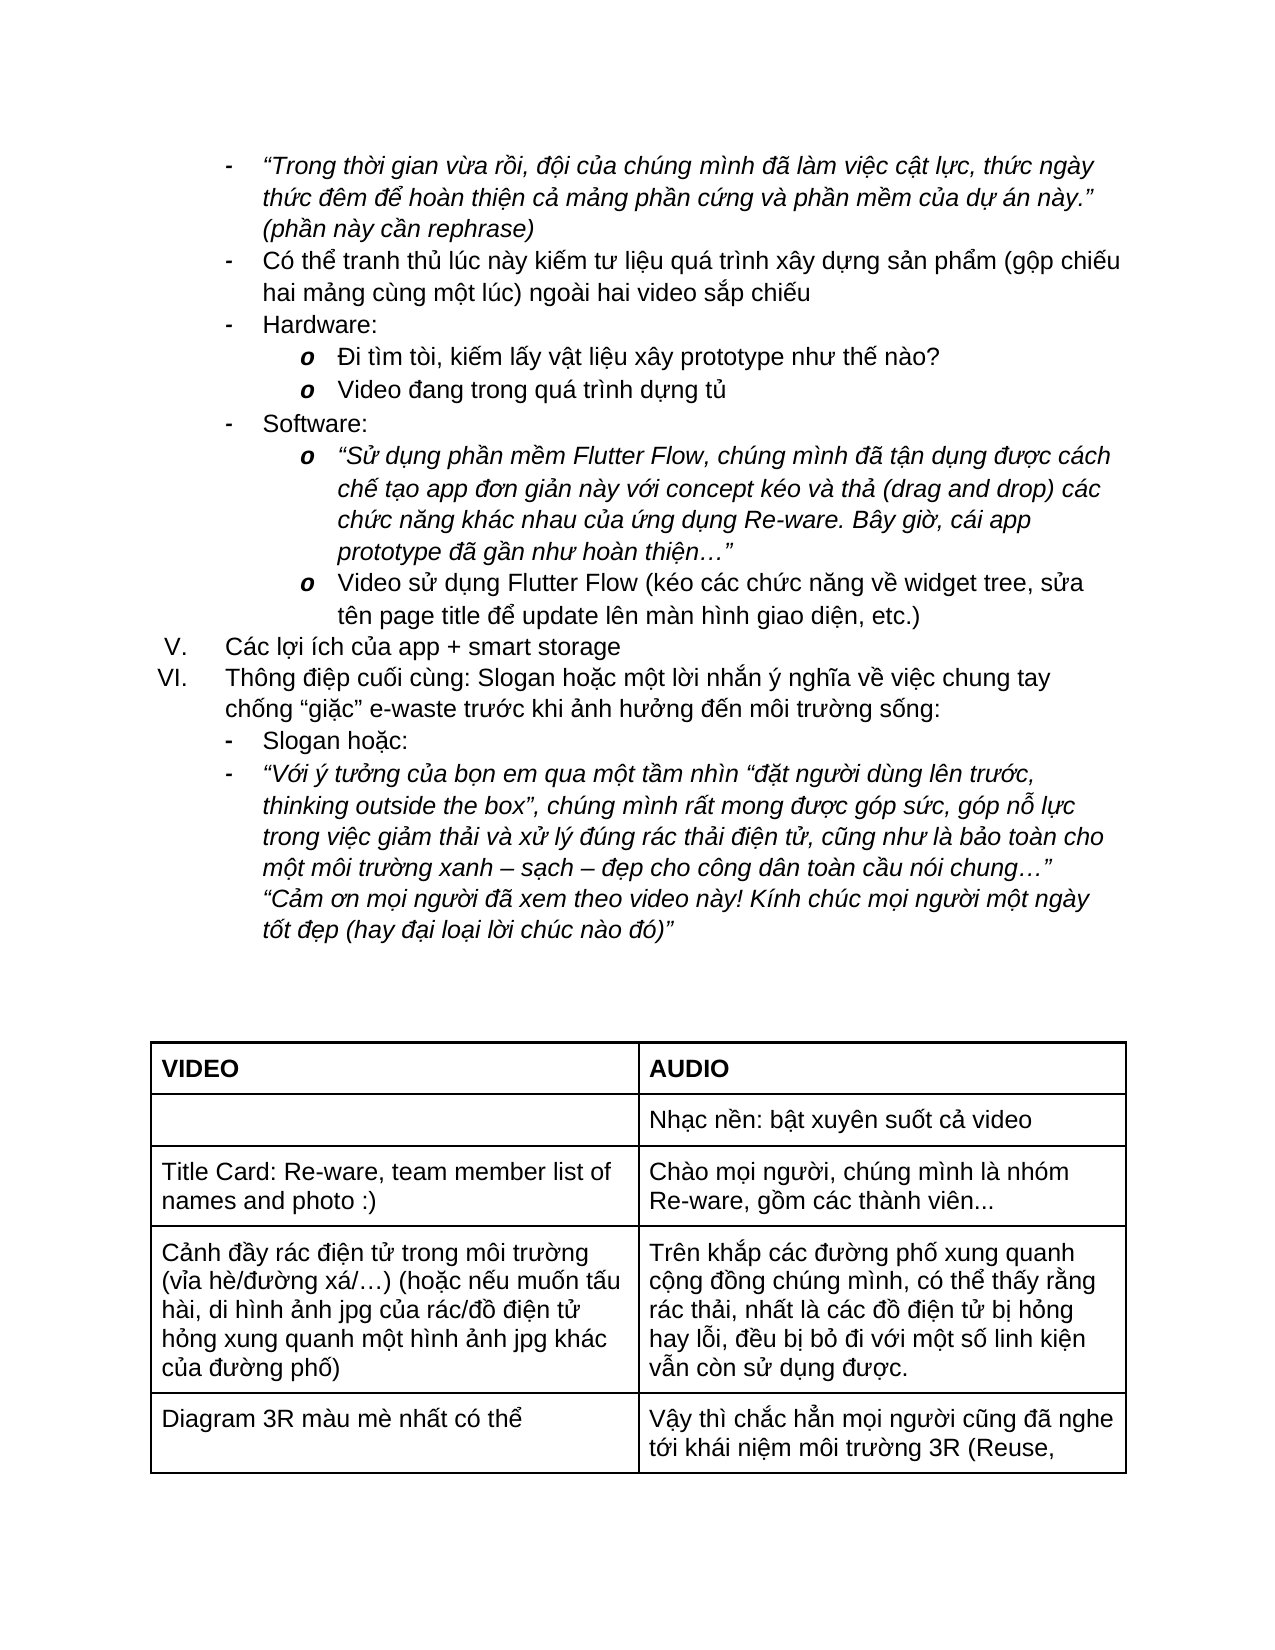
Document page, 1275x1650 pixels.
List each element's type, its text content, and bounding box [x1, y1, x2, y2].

list Thông điệp cuối cùng: Slogan hoặc một lời nhắn ý nghĩa về việc chung tay chống “giặc” e-waste trước khi ảnh hưởng đến môi trường sống: [187, 663, 1125, 723]
list Hardware: [225, 309, 1125, 339]
list Các lợi ích của app + smart storage [187, 632, 1125, 661]
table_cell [640, 1394, 1125, 1472]
table_header AUDIO [640, 1044, 1125, 1093]
list “Trong thời gian vừa rồi, đội của chúng mình đã làm việc cật lực, thức ngày thức đêm để hoàn thiện cả mảng phần cứng và phần mềm của dự án này.” (phần này cần rephrase) [225, 150, 1125, 243]
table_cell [152, 1394, 638, 1472]
list “Với ý tưởng của bọn em qua một tầm nhìn “đặt người dùng lên trước, thinking outside the box”, chúng mình rất mong được góp sức, góp nỗ lực trong việc giảm thải và xử lý đúng rác thải điện tử, cũng như là bảo toàn cho một môi trường xanh – sạch – đẹp cho công dân toàn cầu nói chung…” [225, 758, 1125, 882]
table_cell Chào mọi người, chúng mình là nhóm Re-ware, gồm các thành viên... [640, 1147, 1125, 1225]
list Slogan hoặc: [225, 725, 1125, 756]
list Software: [225, 408, 1125, 439]
table_cell Cảnh đầy rác điện tử trong môi trường (vỉa hè/đường xá/…) (hoặc nếu muốn tấu hài, di hình ảnh jpg của rác/đồ điện tử hỏng xung quanh một hình ảnh jpg khác của đường phố) [152, 1227, 638, 1392]
table_cell [152, 1095, 638, 1145]
list “Sử dụng phần mềm Flutter Flow, chúng mình đã tận dụng được cách chế tạo app đơn giản này với concept kéo và thả (drag and drop) các chức năng khác nhau của ứng dụng Re-ware. Bây giờ, cái app prototype đã gần như hoàn thiện…” [300, 441, 1125, 565]
list Video sử dụng Flutter Flow (kéo các chức năng về widget tree, sửa tên page title để update lên màn hình giao diện, etc.) [300, 568, 1125, 629]
table_cell Title Card: Re-ware, team member list of names and photo :) [152, 1147, 638, 1225]
table_header VIDEO [152, 1044, 638, 1093]
list Có thể tranh thủ lúc này kiếm tư liệu quá trình xây dựng sản phẩm (gộp chiếu hai mảng cùng một lúc) ngoài hai video sắp chiếu [225, 245, 1125, 306]
table_cell Nhạc nền: bật xuyên suốt cả video [640, 1095, 1125, 1145]
table_cell Trên khắp các đường phố xung quanh cộng đồng chúng mình, có thể thấy rằng rác thải, nhất là các đồ điện tử bị hỏng hay lỗi, đều bị bỏ đi với một số linh kiện vẫn còn sử dụng được. [640, 1227, 1125, 1392]
list Video đang trong quá trình dựng tủ [300, 375, 1125, 406]
text “Cảm ơn mọi người đã xem theo video này! Kính chúc mọi người một ngày tốt đẹp (hay đại loại lời chúc nào đó)” [262, 884, 1125, 944]
list Đi tìm tòi, kiếm lấy vật liệu xây prototype như thế nào? [300, 342, 1125, 373]
